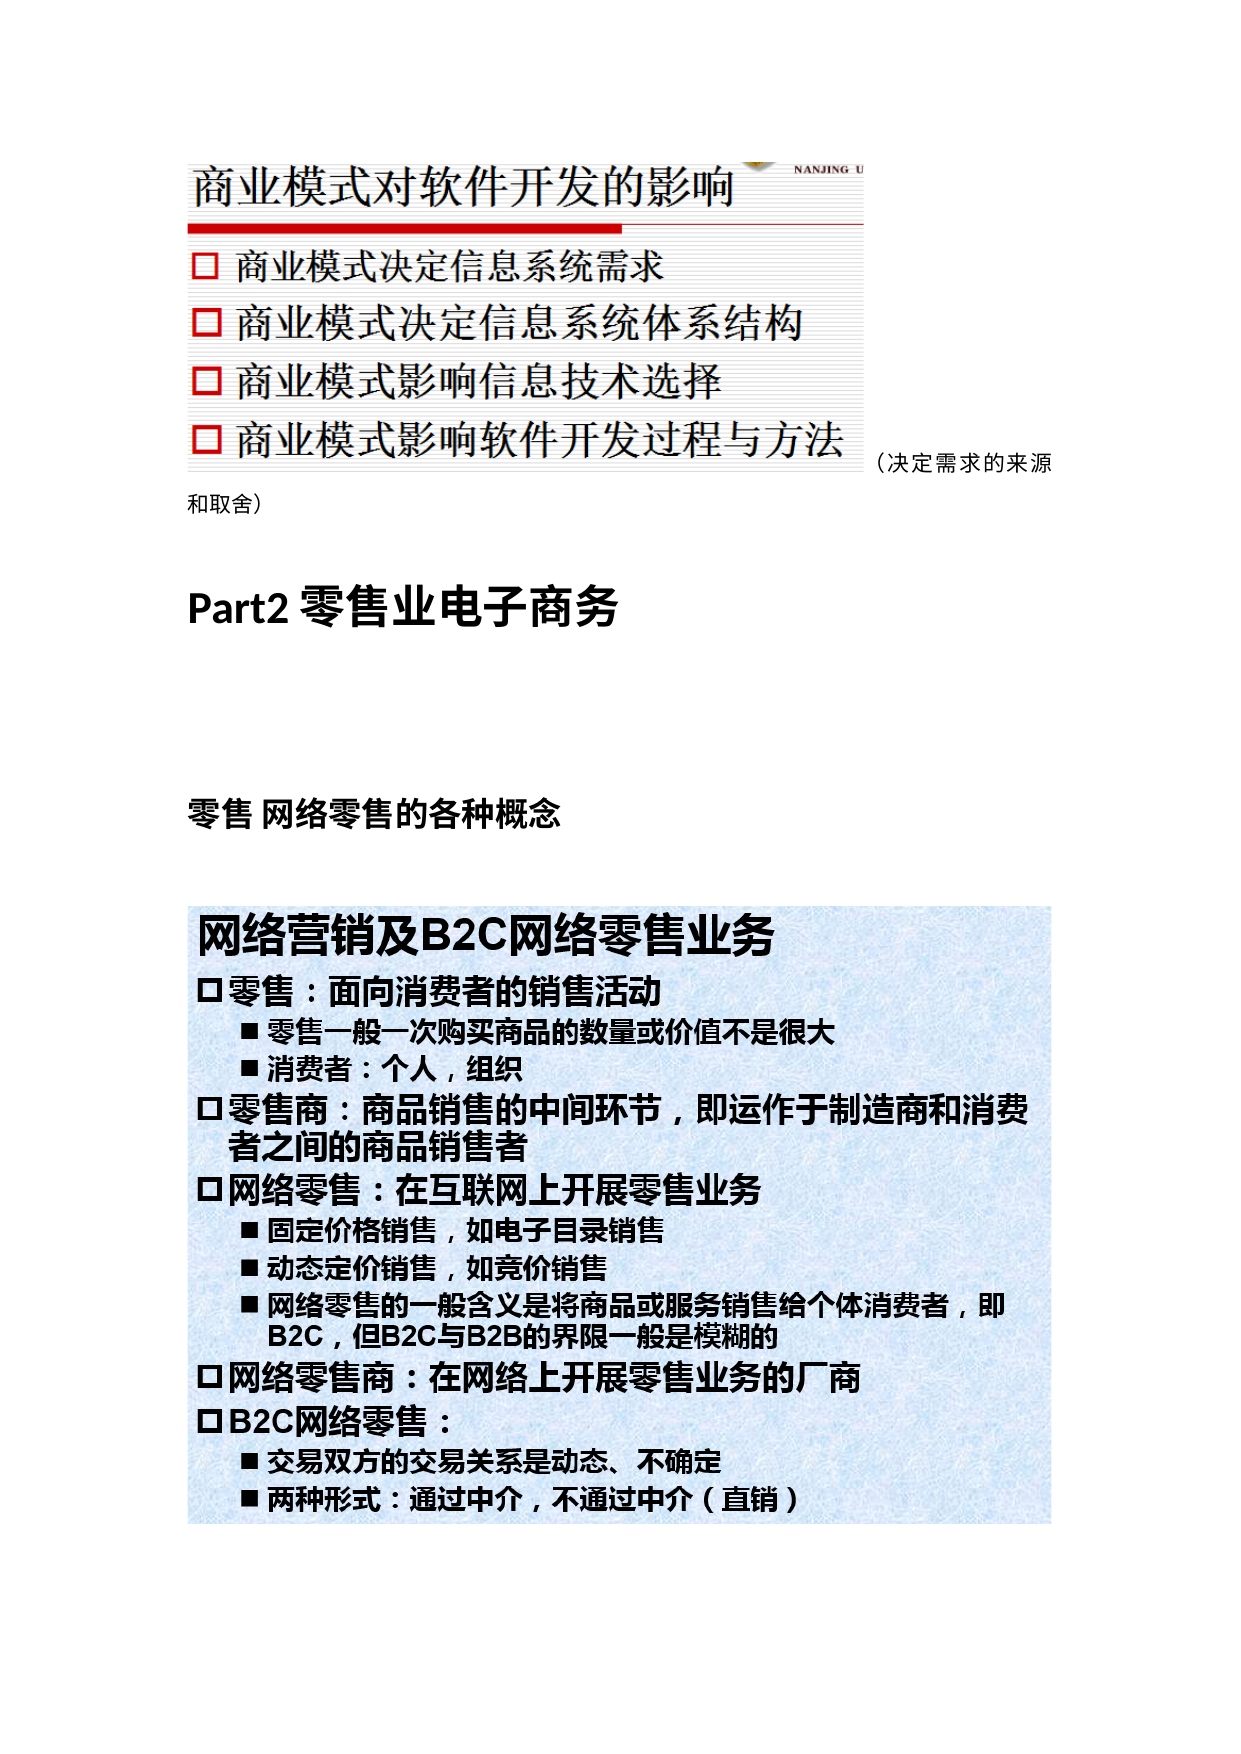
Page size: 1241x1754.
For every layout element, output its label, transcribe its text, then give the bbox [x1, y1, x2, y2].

picture [187, 162, 864, 472]
picture [187, 906, 1052, 1524]
subtitle 零售 网络零售的各种概念 [187, 779, 1053, 844]
subtitle Part2 零售业电子商务 [187, 555, 1053, 652]
